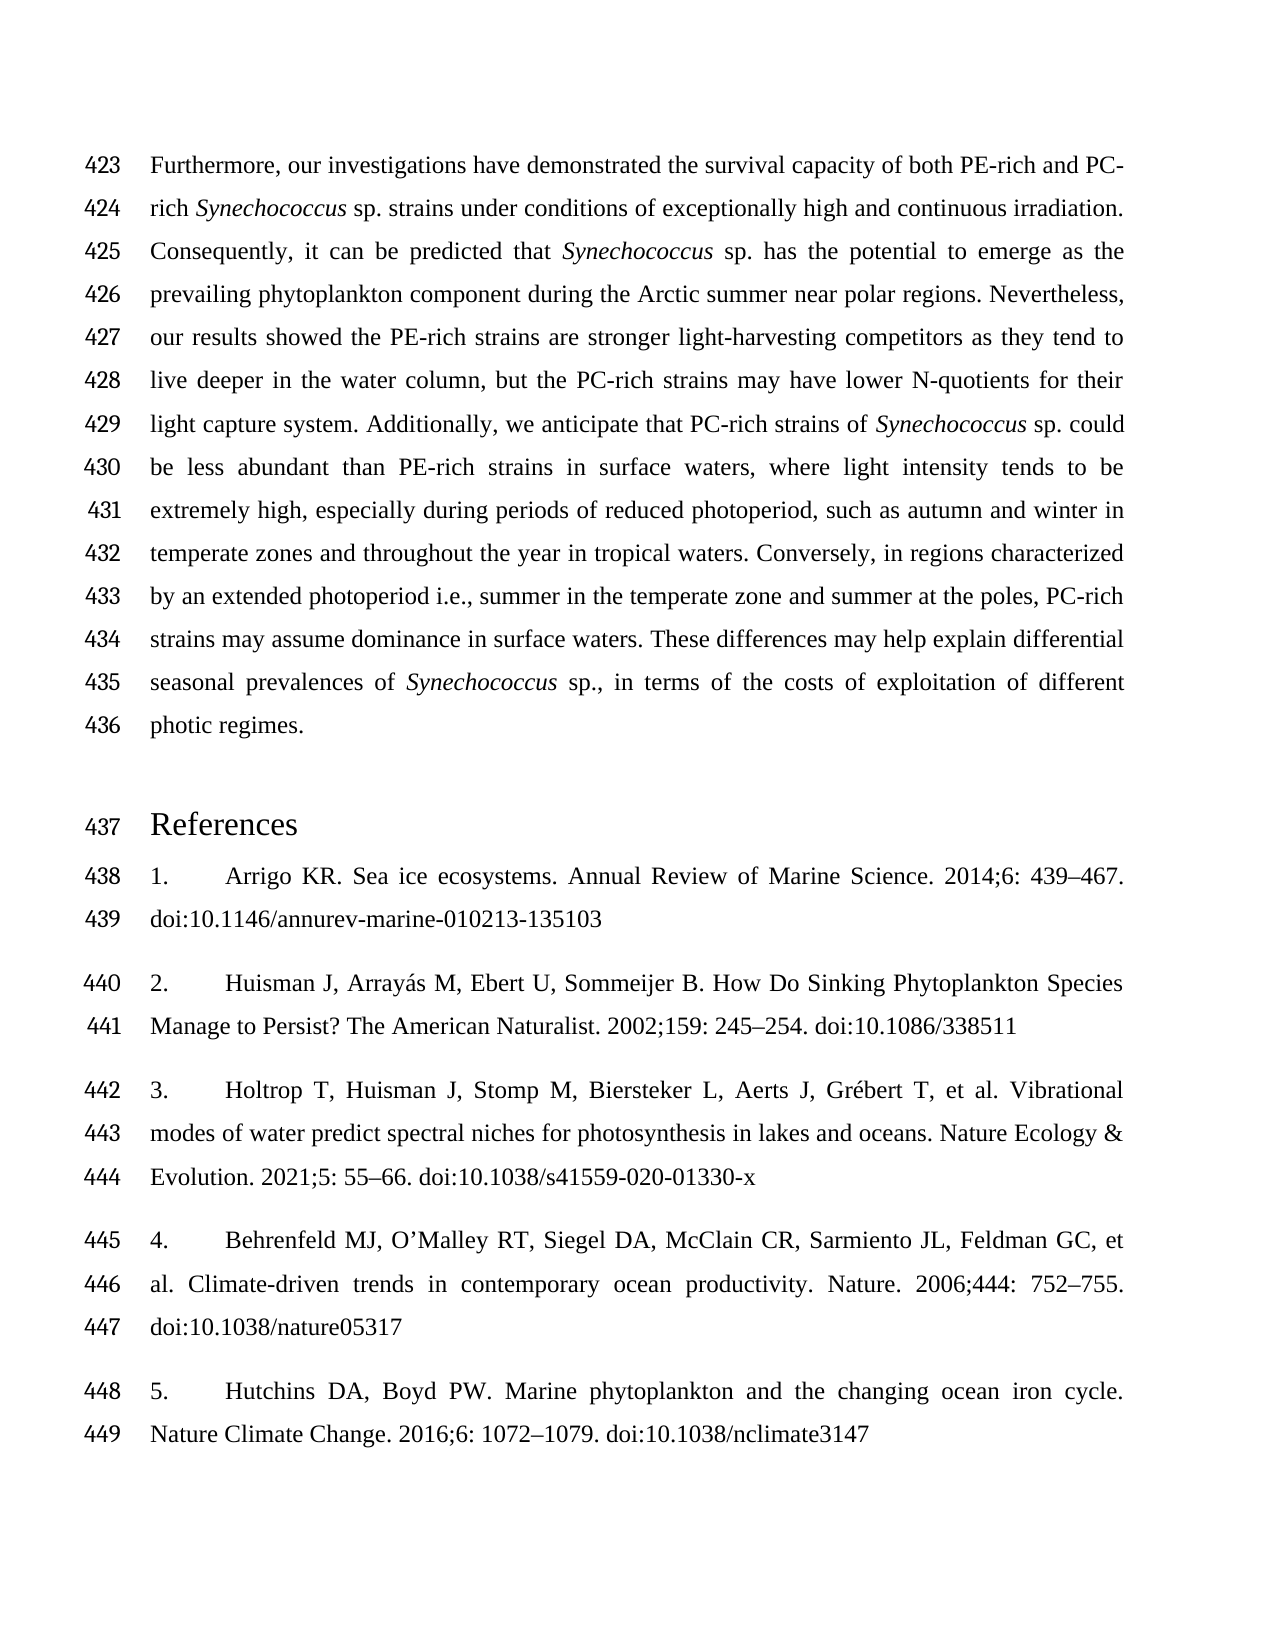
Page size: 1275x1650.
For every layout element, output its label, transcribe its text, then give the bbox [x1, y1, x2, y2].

text 2. Huisman J, Arrayás M, Ebert U, Sommeijer B. How Do Sinking Phytoplankton Species Manage to Persist? The American Naturalist. 2002;159: 245–254. doi:10.1086/338511 [150, 968, 1125, 1040]
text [150, 150, 1125, 739]
text 3. Holtrop T, Huisman J, Stomp M, Biersteker L, Aerts J, Grébert T, et al. Vibrational modes of water predict spectral niches for photosynthesis in lakes and oceans. Nature Ecology & Evolution. 2021;5: 55–66. doi:10.1038/s41559-020-01330-x [150, 1075, 1125, 1190]
subtitle References [150, 804, 1125, 842]
text 5. Hutchins DA, Boyd PW. Marine phytoplankton and the changing ocean iron cycle. Nature Climate Change. 2016;6: 1072–1079. doi:10.1038/nclimate3147 [150, 1376, 1125, 1448]
text 4. Behrenfeld MJ, O’Malley RT, Siegel DA, McClain CR, Sarmiento JL, Feldman GC, et al. Climate-driven trends in contemporary ocean productivity. Nature. 2006;444: 752–755. doi:10.1038/nature05317 [150, 1226, 1125, 1341]
text 1. Arrigo KR. Sea ice ecosystems. Annual Review of Marine Science. 2014;6: 439–467. doi:10.1146/annurev-marine-010213-135103 [150, 861, 1125, 933]
